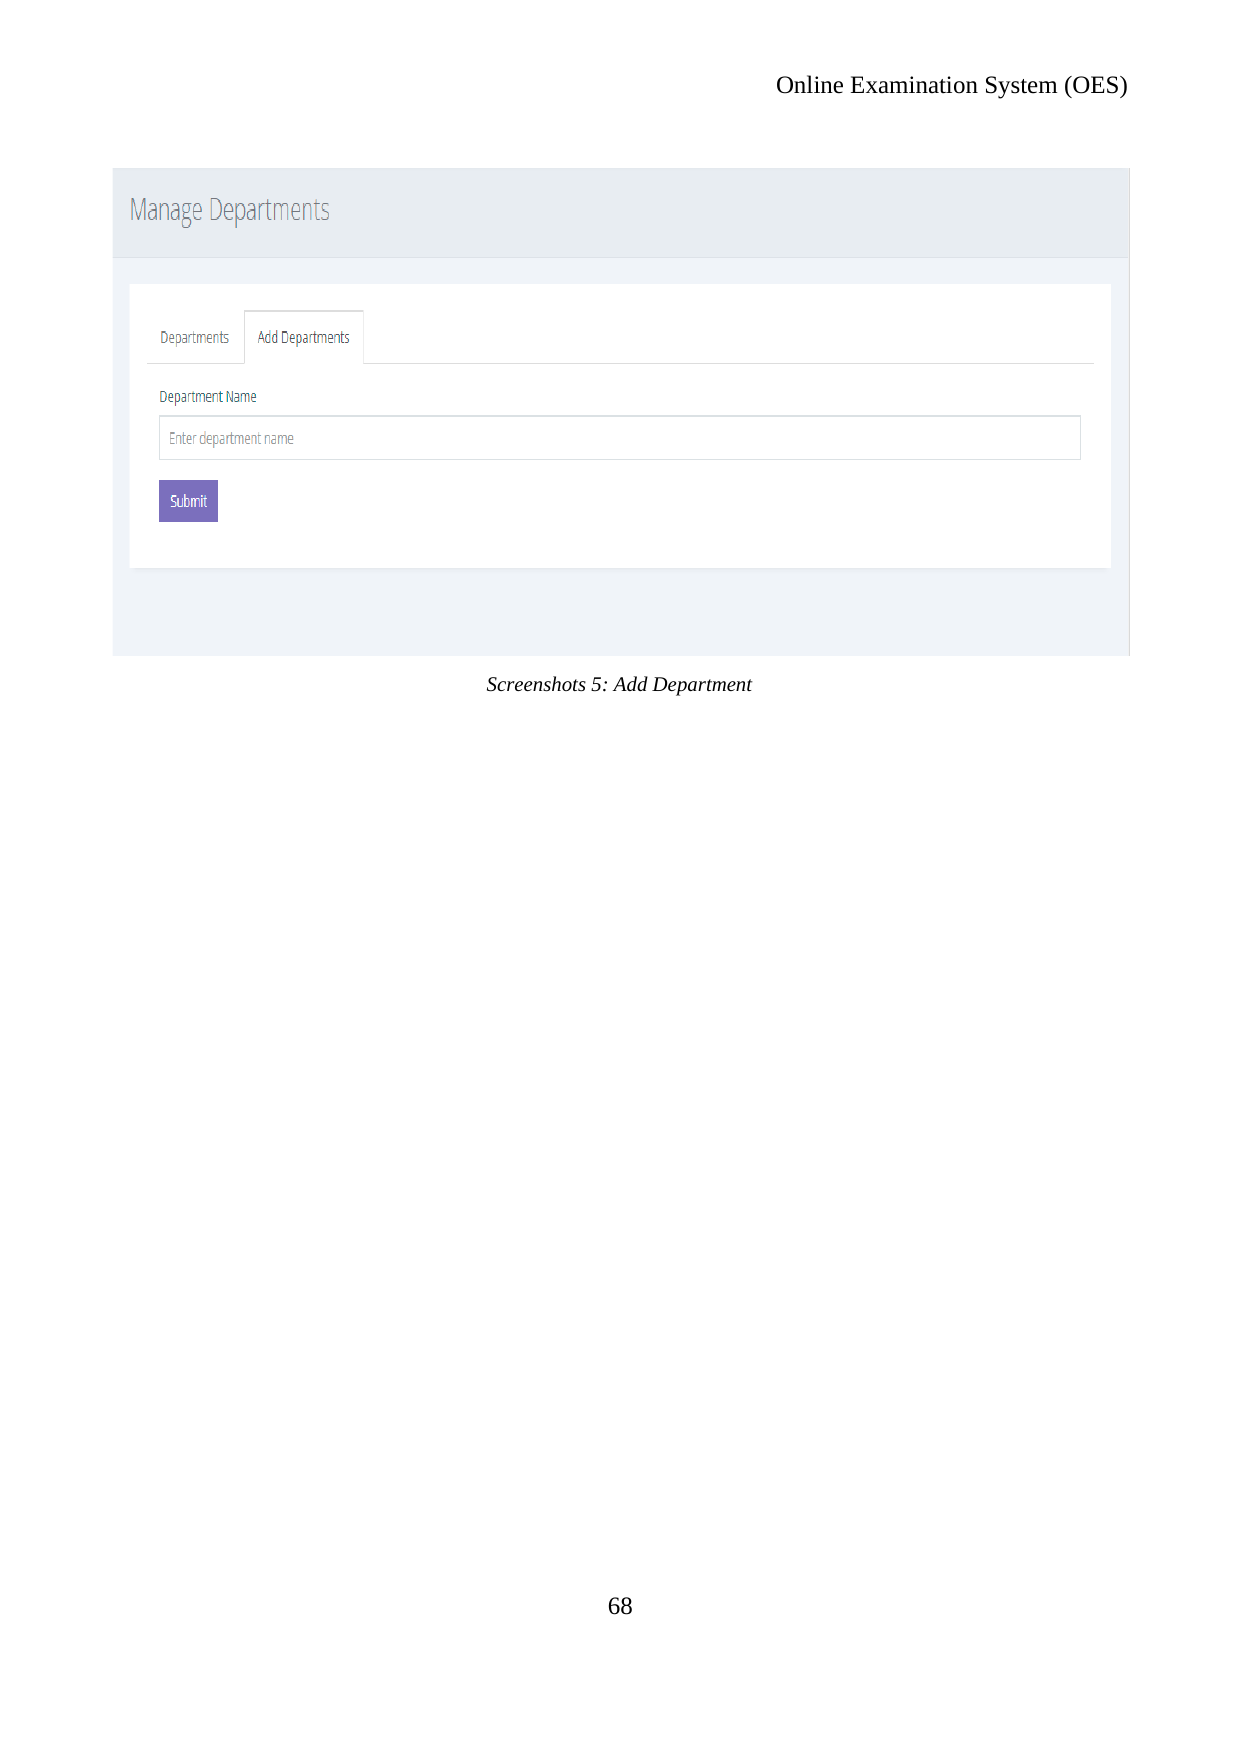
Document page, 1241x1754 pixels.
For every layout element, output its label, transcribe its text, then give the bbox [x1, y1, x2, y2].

text Screenshots 5: Add Department [112, 672, 1128, 696]
picture [112, 168, 1130, 656]
